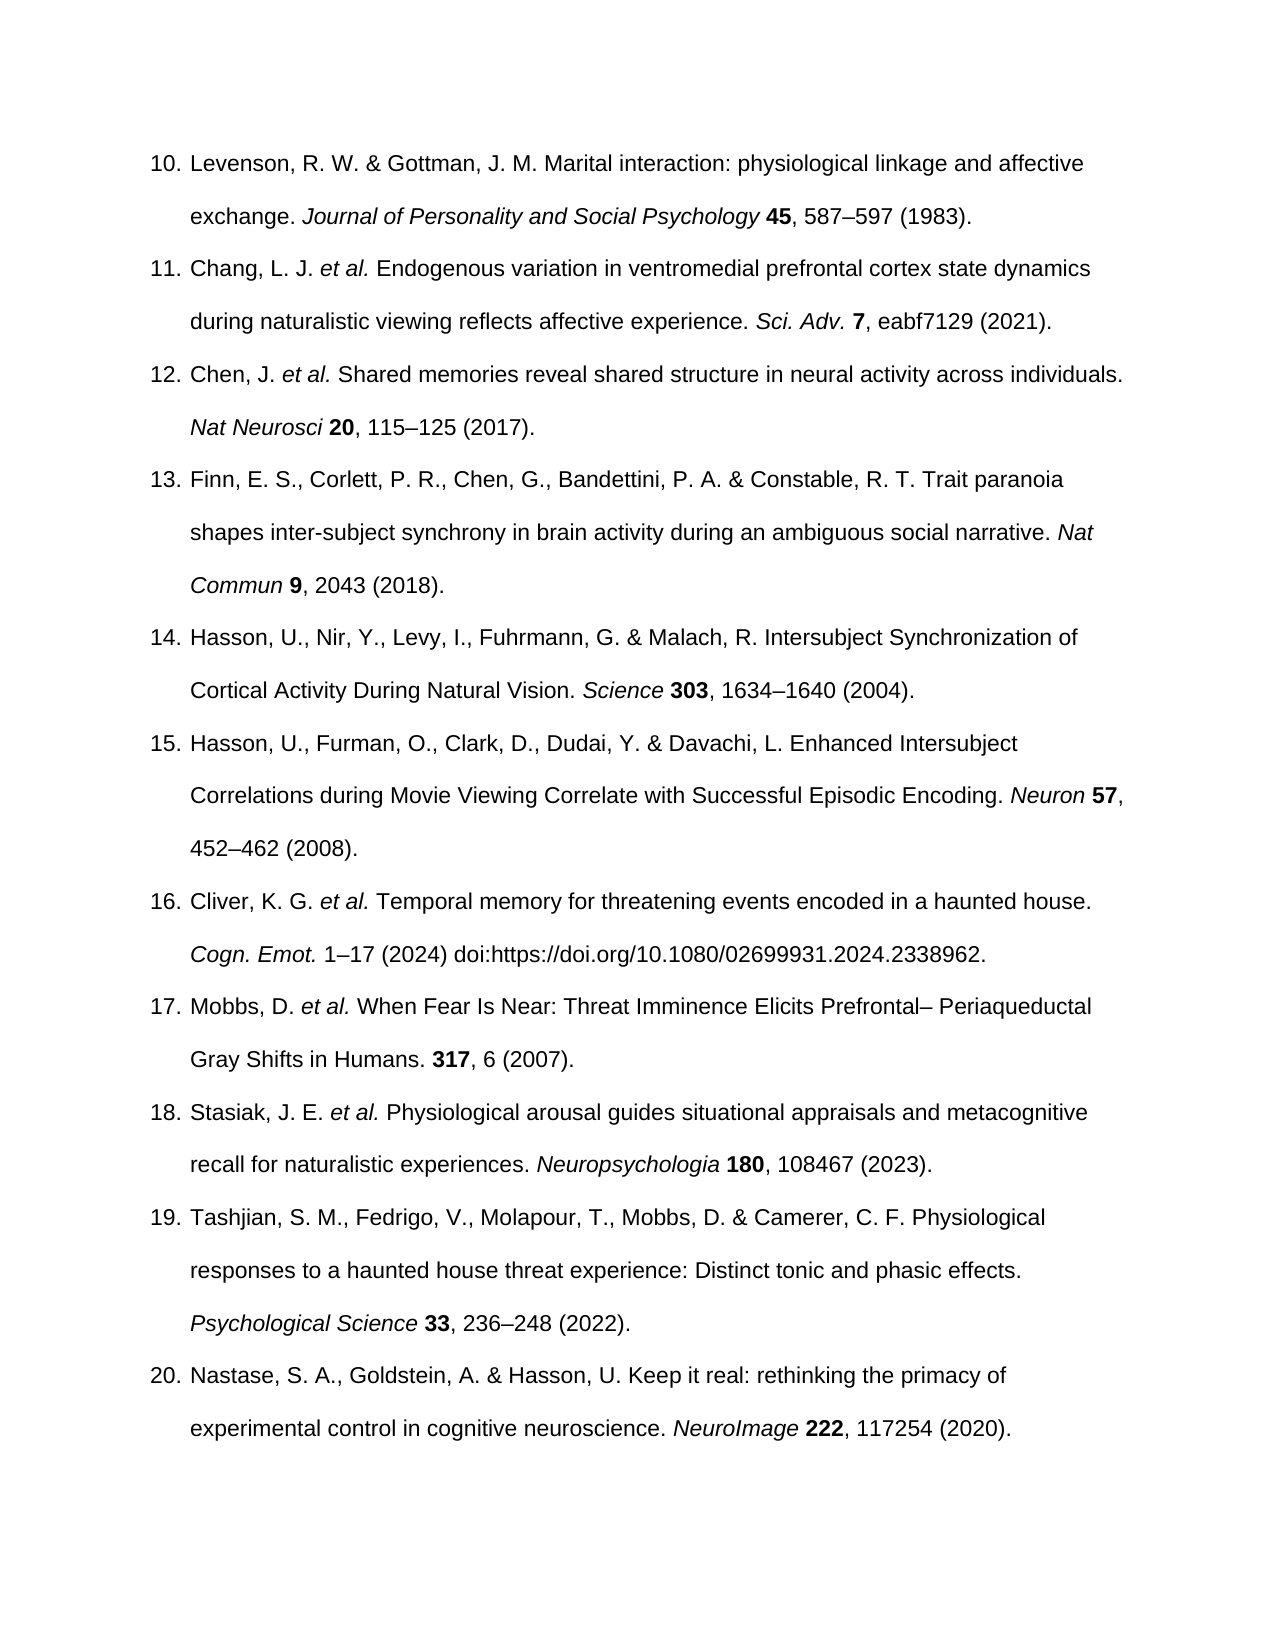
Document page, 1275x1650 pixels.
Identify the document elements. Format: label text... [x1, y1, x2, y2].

text 13. Finn, E. S., Corlett, P. R., Chen, G., Bandettini, P. A. & Constable, R. T. Trait paranoia shapes inter-subject synchrony in brain activity during an ambiguous social narrative. Nat Commun 9, 2043 (2018). [150, 466, 1125, 598]
text 20. Nastase, S. A., Goldstein, A. & Hasson, U. Keep it real: rethinking the primacy of experimental control in cognitive neuroscience. NeuroImage 222, 117254 (2020). [150, 1362, 1125, 1441]
text 11. Chang, L. J. et al. Endogenous variation in ventromedial prefrontal cortex state dynamics during naturalistic viewing reflects affective experience. Sci. Adv. 7, eabf7129 (2021). [150, 255, 1125, 334]
text 19. Tashjian, S. M., Fedrigo, V., Molapour, T., Mobbs, D. & Camerer, C. F. Physiological responses to a haunted house threat experience: Distinct tonic and phasic effects. Psychological Science 33, 236–248 (2022). [150, 1204, 1125, 1336]
text 14. Hasson, U., Nir, Y., Levy, I., Fuhrmann, G. & Malach, R. Intersubject Synchronization of Cortical Activity During Natural Vision. Science 303, 1634–1640 (2004). [150, 624, 1125, 703]
text 16. Cliver, K. G. et al. Temporal memory for threatening events encoded in a haunted house. Cogn. Emot. 1–17 (2024) doi:https://doi.org/10.1080/02699931.2024.2338962. [150, 888, 1125, 967]
text 15. Hasson, U., Furman, O., Clark, D., Dudai, Y. & Davachi, L. Enhanced Intersubject Correlations during Movie Viewing Correlate with Successful Episodic Encoding. Neuron 57, 452–462 (2008). [150, 730, 1125, 862]
text 10. Levenson, R. W. & Gottman, J. M. Marital interaction: physiological linkage and affective exchange. Journal of Personality and Social Psychology 45, 587–597 (1983). [150, 150, 1125, 229]
text 17. Mobbs, D. et al. When Fear Is Near: Threat Imminence Elicits Prefrontal– Periaqueductal Gray Shifts in Humans. 317, 6 (2007). [150, 993, 1125, 1072]
text 12. Chen, J. et al. Shared memories reveal shared structure in neural activity across individuals. Nat Neurosci 20, 115–125 (2017). [150, 361, 1125, 440]
text 18. Stasiak, J. E. et al. Physiological arousal guides situational appraisals and metacognitive recall for naturalistic experiences. Neuropsychologia 180, 108467 (2023). [150, 1099, 1125, 1178]
